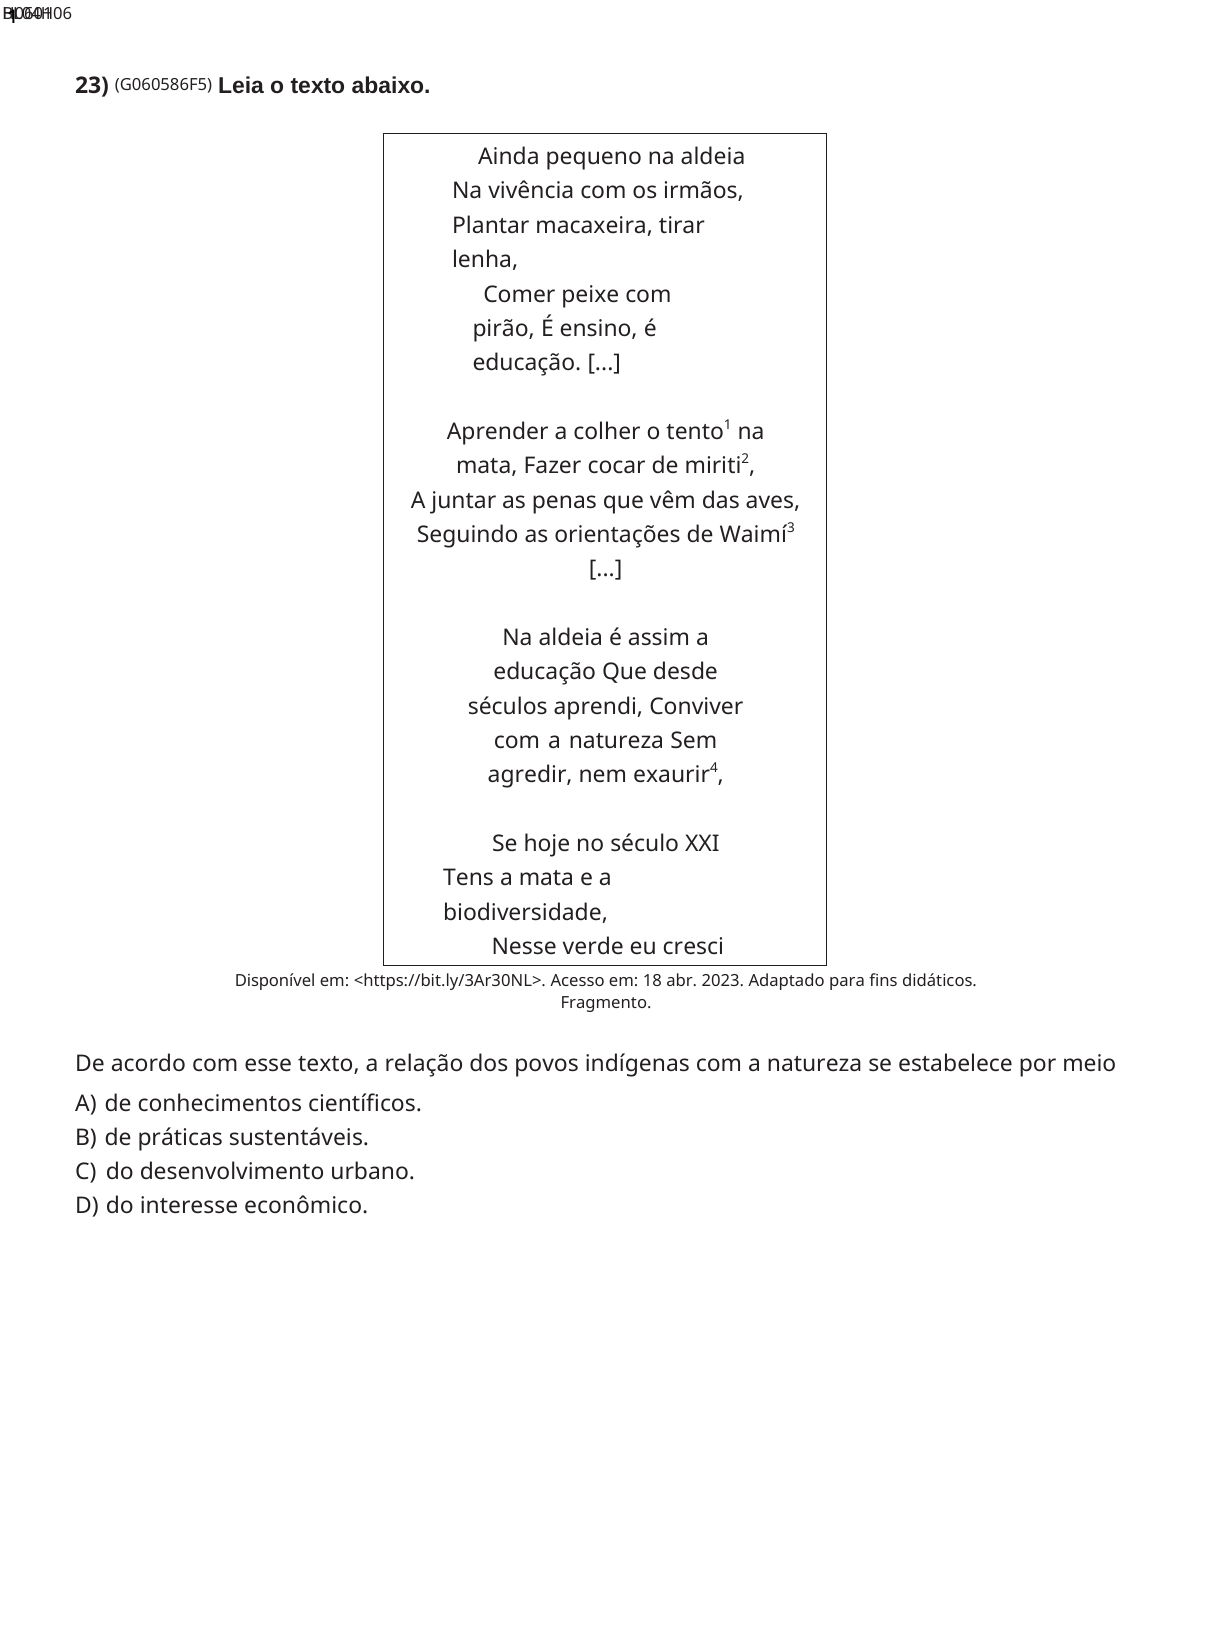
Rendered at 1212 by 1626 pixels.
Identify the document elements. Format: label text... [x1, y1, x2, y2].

list de conhecimentos científicos. [75, 1087, 1149, 1118]
list do desenvolvimento urbano. [75, 1155, 1149, 1186]
text Disponível em: <https://bit.ly/3Ar30NL>. Acesso em: 18 abr. 2023. Adaptado para fins didáticos. Fragmento. [208, 131, 1003, 1014]
list de práticas sustentáveis. [75, 1121, 1149, 1152]
text De acordo com esse texto, a relação dos povos indígenas com a natureza se estabelece por meio [75, 1047, 1149, 1078]
list do interesse econômico. [75, 1189, 1149, 1220]
list (G060586F5) Leia o texto abaixo. [75, 69, 1149, 100]
